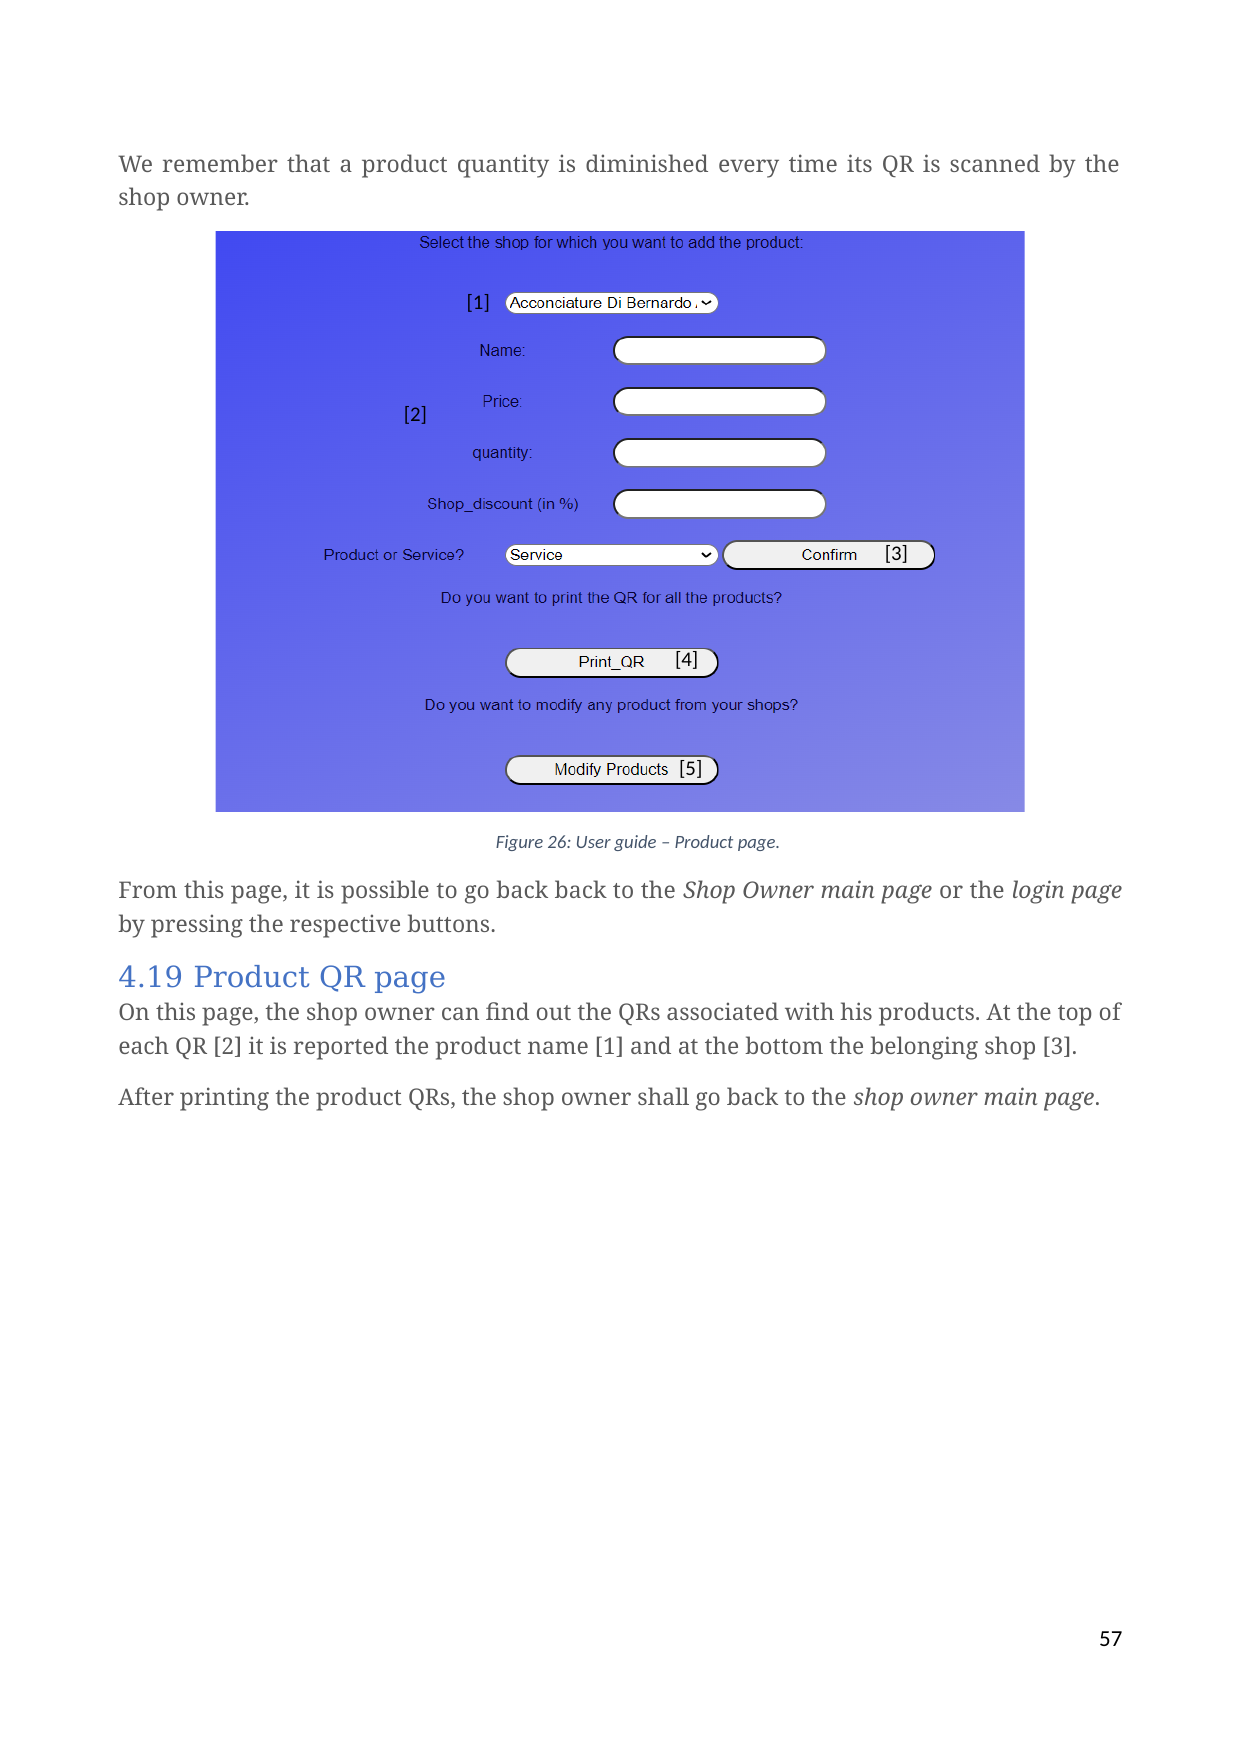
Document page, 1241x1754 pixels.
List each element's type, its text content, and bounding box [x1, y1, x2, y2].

subtitle Product QR page [118, 958, 1122, 993]
text On this page, the shop owner can find out the QRs associated with his products. At the top of each QR [2] it is reported the product name [1] and at the bottom the belonging shop [3]. [118, 996, 1122, 1061]
text We remember that a product quantity is diminished every time its QR is scanned by the shop owner. [118, 148, 1122, 213]
picture [215, 231, 1025, 812]
text Figure 26: User guide – Product page. [156, 831, 1122, 853]
text From this page, it is possible to go back back to the Shop Owner main page or the login page by pressing the respective buttons. [118, 874, 1122, 939]
text After printing the product QRs, the shop owner shall go back to the shop owner main page. [118, 1080, 1122, 1112]
